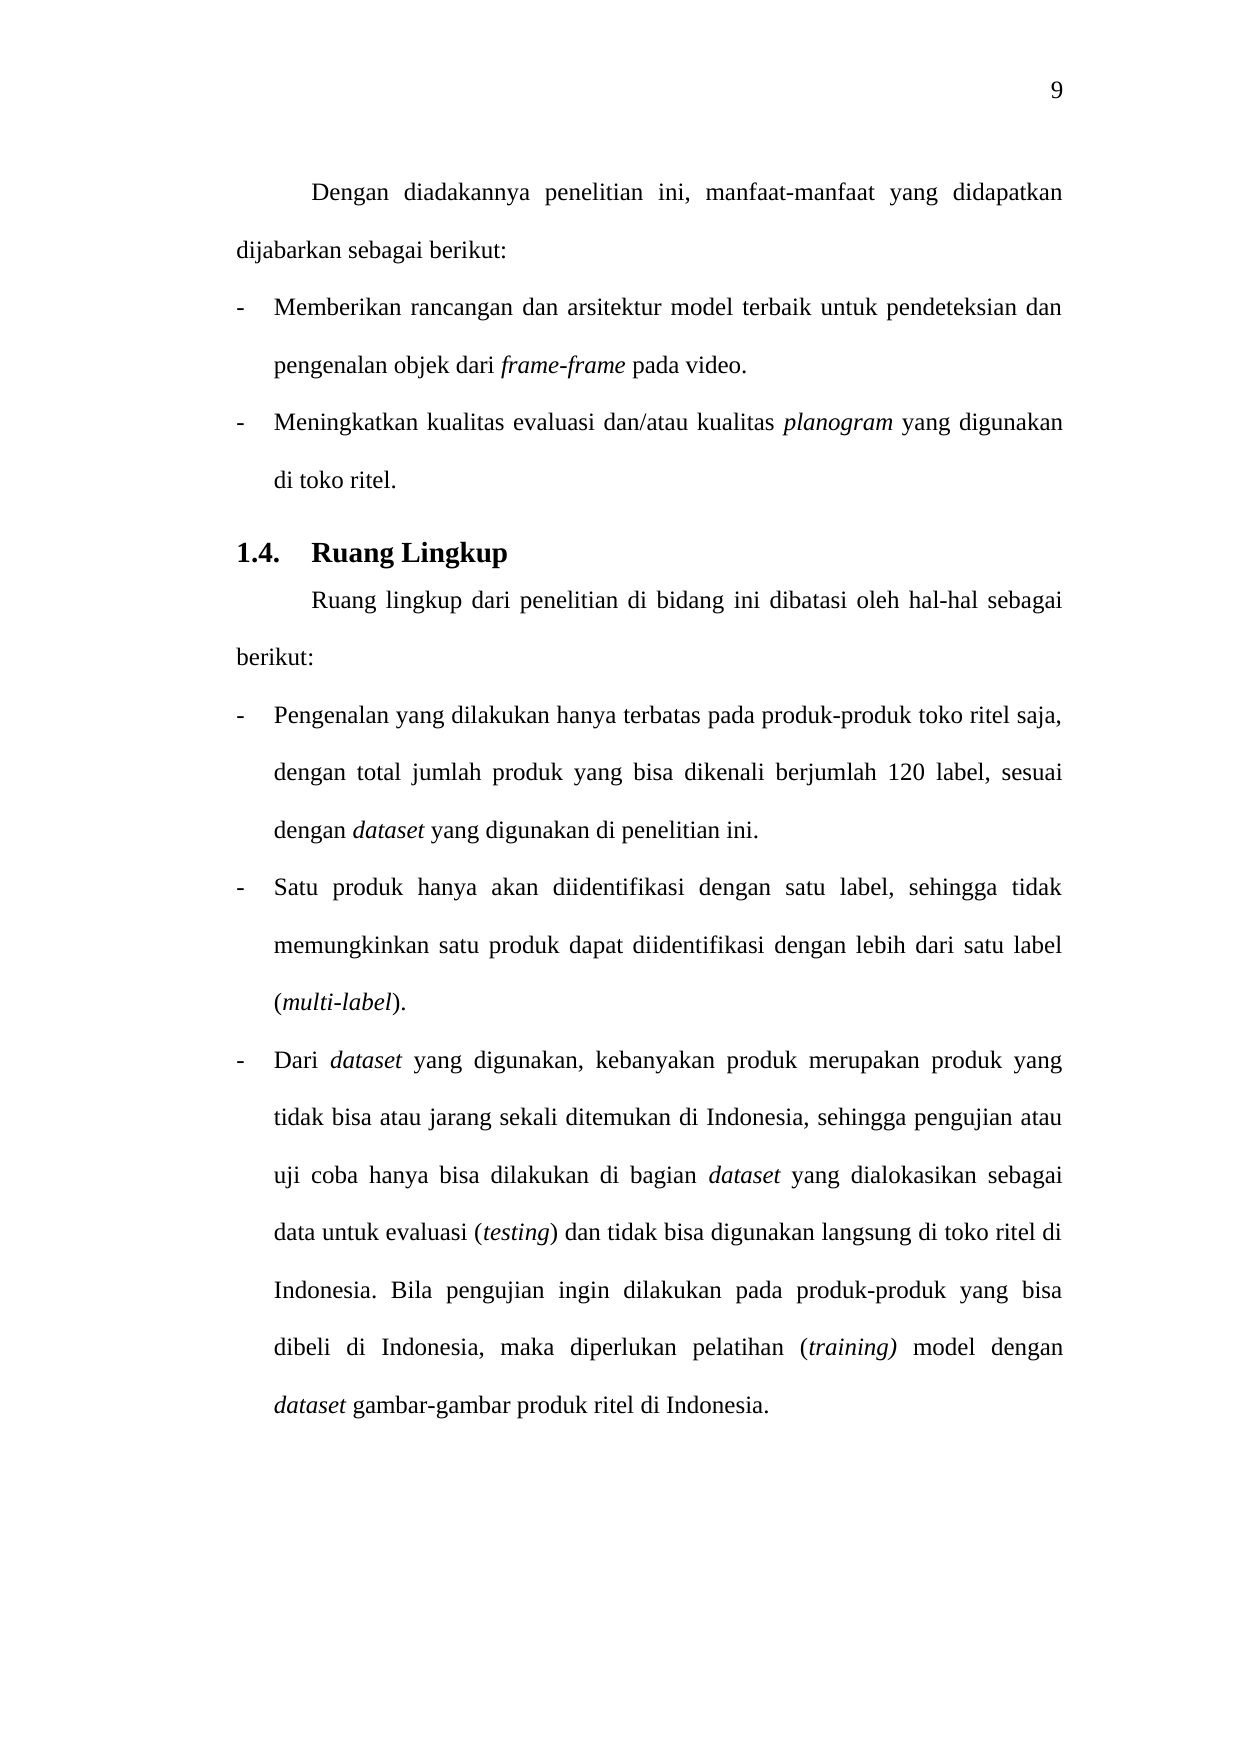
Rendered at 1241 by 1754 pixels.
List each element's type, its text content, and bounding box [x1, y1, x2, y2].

list Memberikan rancangan dan arsitektur model terbaik untuk pendeteksian dan pengenalan objek dari frame-frame pada video. [236, 292, 1063, 378]
list Ruang Lingkup [236, 535, 1063, 568]
list Dari dataset yang digunakan, kebanyakan produk merupakan produk yang tidak bisa atau jarang sekali ditemukan di Indonesia, sehingga pengujian atau uji coba hanya bisa dilakukan di bagian dataset yang dialokasikan sebagai data untuk evaluasi (testing) dan tidak bisa digunakan langsung di toko ritel di Indonesia. Bila pengujian ingin dilakukan pada produk-produk yang bisa dibeli di Indonesia, maka diperlukan pelatihan (training) model dengan dataset gambar-gambar produk ritel di Indonesia. [236, 1045, 1063, 1419]
list Meningkatkan kualitas evaluasi dan/atau kualitas planogram yang digunakan di toko ritel. [236, 407, 1063, 493]
text Dengan diadakannya penelitian ini, manfaat-manfaat yang didapatkan dijabarkan sebagai berikut: [236, 177, 1063, 263]
list Satu produk hanya akan diidentifikasi dengan satu label, sehingga tidak memungkinkan satu produk dapat diidentifikasi dengan lebih dari satu label (multi-label). [236, 872, 1063, 1016]
list Pengenalan yang dilakukan hanya terbatas pada produk-produk toko ritel saja, dengan total jumlah produk yang bisa dikenali berjumlah 120 label, sesuai dengan dataset yang digunakan di penelitian ini. [236, 700, 1063, 844]
text Ruang lingkup dari penelitian di bidang ini dibatasi oleh hal-hal sebagai berikut: [236, 585, 1063, 671]
